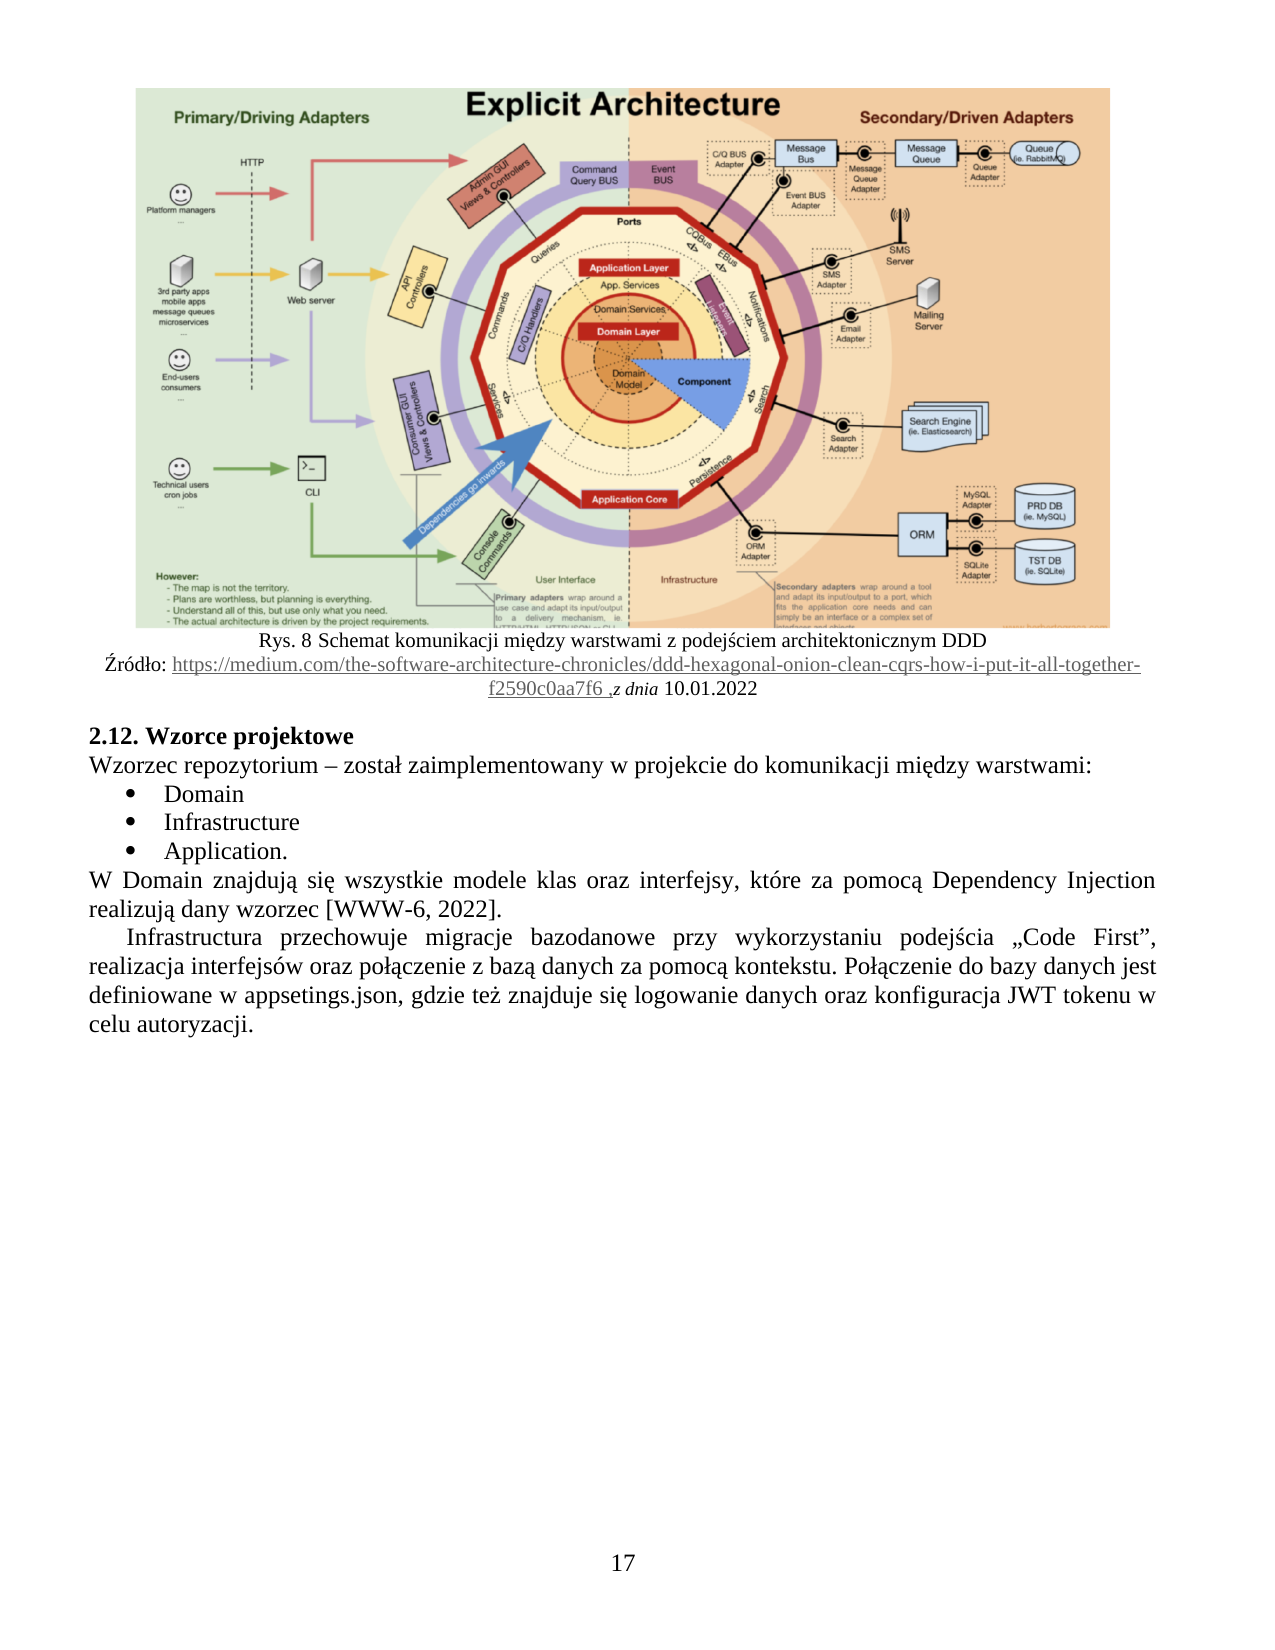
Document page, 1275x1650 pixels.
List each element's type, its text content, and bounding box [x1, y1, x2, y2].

text W Domain znajdują się wszystkie modele klas oraz interfejsy, które za pomocą Dependency Injection realizują dany wzorzec [WWW-6, 2022]. [89, 865, 1157, 922]
subtitle Wzorce projektowe [89, 721, 1157, 750]
text Rys. 8 Schemat komunikacji między warstwami z podejściem architektonicznym DDD Źródło: https://medium.com/the-software-architecture-chronicles/ddd-hexagonal-onion-clean-cqrs-how-i-put-it-all-together-f2590c0aa7f6 ,z dnia 10.01.2022 [89, 628, 1157, 700]
text Infrastructura przechowuje migracje bazodanowe przy wykorzystaniu podejścia „Code First”, realizacja interfejsów oraz połączenie z bazą danych za pomocą kontekstu. Połączenie do bazy danych jest definiowane w appsetings.json, gdzie też znajduje się logowanie danych oraz konfiguracja JWT tokenu w celu autoryzacji. [89, 922, 1157, 1037]
list Application. [126, 836, 1157, 865]
text Wzorzec repozytorium – został zaimplementowany w projekcie do komunikacji między warstwami: [89, 750, 1157, 779]
picture [135, 88, 1111, 629]
list Domain [126, 779, 1157, 807]
list Infrastructure [126, 807, 1157, 836]
